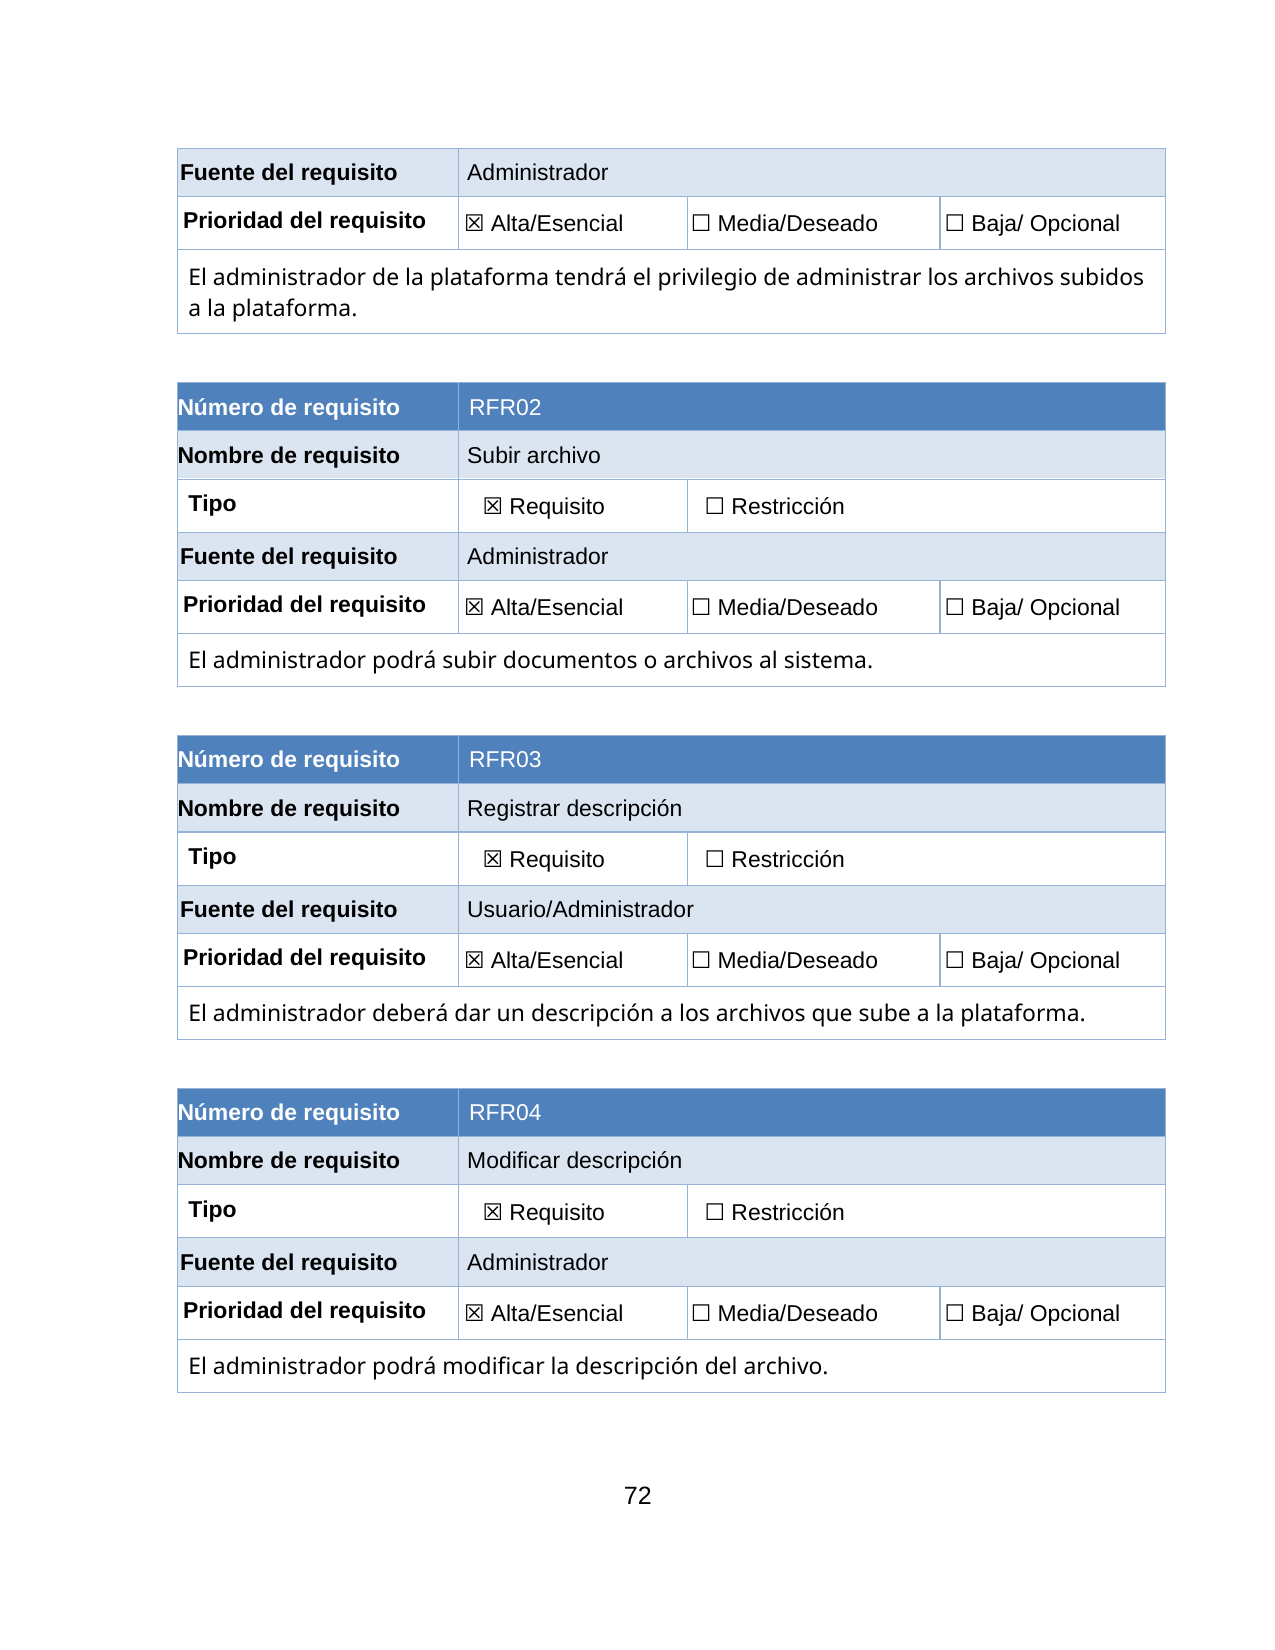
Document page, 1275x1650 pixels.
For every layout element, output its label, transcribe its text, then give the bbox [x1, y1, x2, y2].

table_cell El administrador podrá modificar la descripción del archivo. [178, 1340, 1165, 1392]
table_header RFR02 [459, 383, 1165, 430]
table_cell ☒ Alta/Esencial [459, 1287, 687, 1339]
table_cell Fuente del requisito [178, 149, 458, 196]
table_cell ☐ Baja/ Opcional [941, 581, 1165, 633]
table_cell Nombre de requisito [178, 431, 458, 478]
table_cell ☒ Requisito [459, 1185, 687, 1237]
table_cell ☐ Media/Deseado [688, 1287, 939, 1339]
table_cell Subir archivo [459, 431, 1165, 478]
table_cell ☒ Alta/Esencial [459, 581, 687, 633]
table_header Número de requisito [178, 383, 458, 430]
table_cell Tipo [178, 1185, 458, 1237]
table_cell Prioridad del requisito [178, 581, 458, 633]
table_cell Administrador [459, 149, 1165, 196]
table_cell ☐ Restricción [688, 480, 1165, 532]
table_cell Registrar descripción [459, 784, 1165, 831]
table_cell ☒ Requisito [459, 480, 687, 532]
table_cell El administrador de la plataforma tendrá el privilegio de administrar los archivos subidos a la plataforma. [178, 250, 1165, 333]
table_cell Fuente del requisito [178, 886, 458, 933]
table_cell Tipo [178, 480, 458, 532]
table_cell Prioridad del requisito [178, 197, 458, 249]
table_cell El administrador podrá subir documentos o archivos al sistema. [178, 634, 1165, 686]
table_cell Prioridad del requisito [178, 1287, 458, 1339]
table_cell Prioridad del requisito [178, 934, 458, 986]
table_cell Modificar descripción [459, 1137, 1165, 1184]
table_cell ☐ Baja/ Opcional [941, 197, 1165, 249]
table_header Número de requisito [178, 1089, 458, 1136]
table_header RFR04 [459, 1089, 1165, 1136]
table_cell ☐ Media/Deseado [688, 934, 939, 986]
table_cell ☐ Restricción [688, 1185, 1165, 1237]
table_cell ☒ Alta/Esencial [459, 934, 687, 986]
table_cell ☒ Alta/Esencial [459, 197, 687, 249]
table_cell ☐ Media/Deseado [688, 581, 939, 633]
table_cell ☒ Requisito [459, 833, 687, 884]
table_cell Administrador [459, 1238, 1165, 1286]
table_header RFR03 [459, 736, 1165, 783]
table_cell ☐ Restricción [688, 833, 1165, 884]
table_cell Fuente del requisito [178, 1238, 458, 1286]
table_cell Nombre de requisito [178, 784, 458, 831]
table_cell Usuario/Administrador [459, 886, 1165, 933]
table_cell ☐ Baja/ Opcional [941, 934, 1165, 986]
table_cell ☐ Baja/ Opcional [941, 1287, 1165, 1339]
table_cell ☐ Media/Deseado [688, 197, 939, 249]
table_cell Fuente del requisito [178, 533, 458, 580]
table_cell Tipo [178, 833, 458, 884]
table_cell Nombre de requisito [178, 1137, 458, 1184]
table_cell El administrador deberá dar un descripción a los archivos que sube a la plataforma. [178, 987, 1165, 1039]
table_header Número de requisito [178, 736, 458, 783]
table_cell Administrador [459, 533, 1165, 580]
